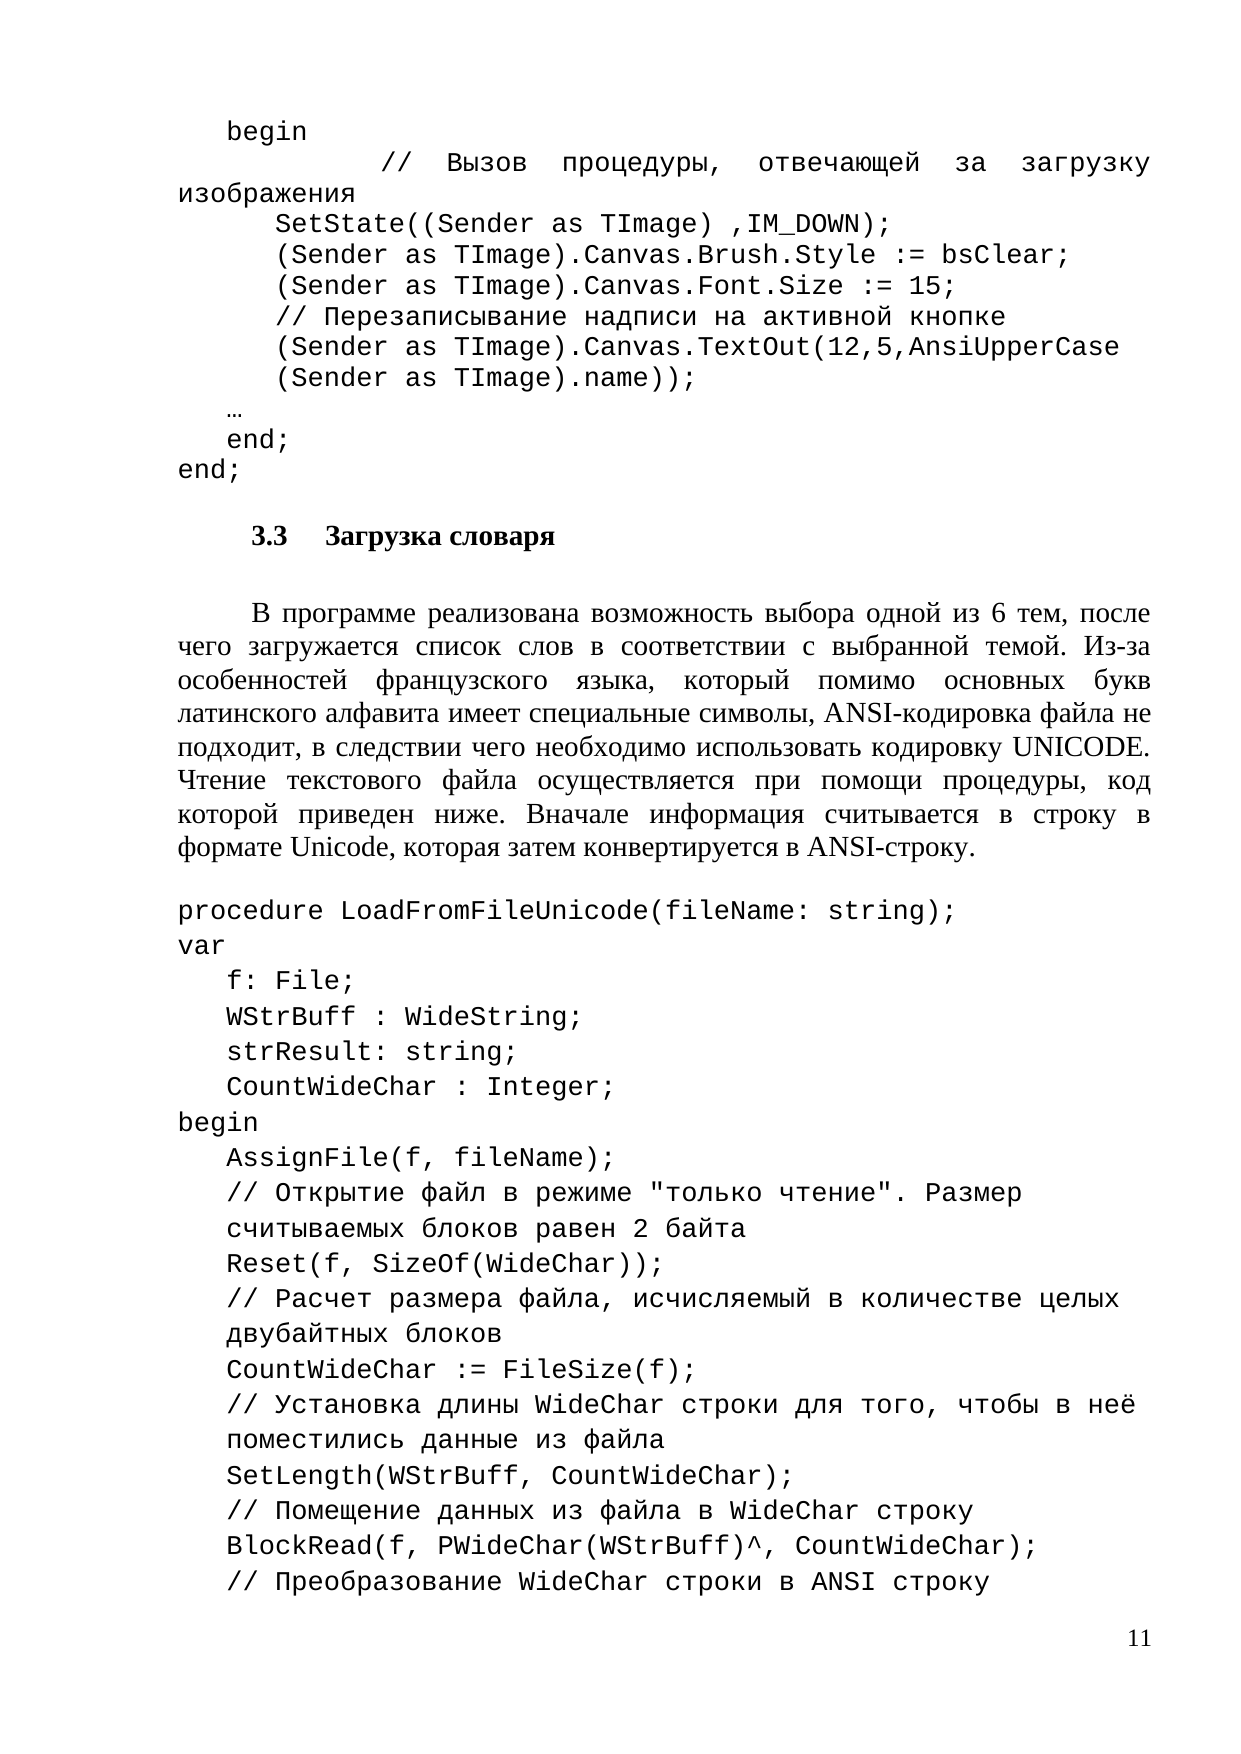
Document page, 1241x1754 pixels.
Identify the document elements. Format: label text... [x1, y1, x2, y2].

text begin [177, 118, 1152, 149]
text WStrBuff : WideString; [177, 1002, 1152, 1033]
text AssignFile(f, fileName); [177, 1144, 1152, 1174]
text var [177, 932, 1152, 963]
text SetState((Sender as TImage) ,IM_DOWN); [177, 210, 1152, 241]
list Загрузка словаря [251, 518, 1152, 551]
text procedure LoadFromFileUnicode(fileName: string); [177, 897, 1152, 927]
text (Sender as TImage).Canvas.Brush.Style := bsClear; [177, 241, 1152, 272]
text CountWideChar : Integer; [177, 1073, 1152, 1104]
text двубайтных блоков [177, 1320, 1152, 1351]
text CountWideChar := FileSize(f); [177, 1356, 1152, 1386]
text … [177, 395, 1152, 425]
text end; [177, 456, 1152, 487]
text поместились данные из файла [177, 1426, 1152, 1457]
text (Sender as TImage).Canvas.Font.Size := 15; [177, 272, 1152, 302]
text (Sender as TImage).Canvas.TextOut(12,5,AnsiUpperCase [177, 333, 1152, 364]
text SetLength(WStrBuff, CountWideChar); [177, 1462, 1152, 1492]
text считываемых блоков равен 2 байта [177, 1214, 1152, 1245]
text strResult: string; [177, 1038, 1152, 1068]
text (Sender as TImage).name)); [177, 364, 1152, 395]
text // Преобразование WideChar строки в ANSI строку [177, 1567, 1152, 1598]
text end; [177, 425, 1152, 456]
text // Установка длины WideChar строки для того, чтобы в неё [177, 1391, 1152, 1422]
text // Вызов процедуры, отвечающей за загрузку изображения [177, 149, 1152, 210]
text f: File; [177, 967, 1152, 998]
text В программе реализована возможность выбора одной из 6 тем, после чего загружается список слов в соответствии с выбранной темой. Из-за особенностей французского языка, который помимо основных букв латинского алфавита имеет специальные символы, ANSI-кодировка файла не подходит, в следствии чего необходимо использовать кодировку UNICODE. Чтение текстового файла осуществляется при помощи процедуры, код которой приведен ниже. Вначале информация считывается в строку в формате Unicode, которая затем конвертируется в ANSI-строку. [177, 595, 1152, 863]
text Reset(f, SizeOf(WideChar)); [177, 1250, 1152, 1280]
text BlockRead(f, PWideChar(WStrBuff)^, CountWideChar); [177, 1532, 1152, 1563]
text // Перезаписывание надписи на активной кнопке [177, 302, 1152, 333]
text begin [177, 1108, 1152, 1139]
text // Расчет размера файла, исчисляемый в количестве целых [177, 1285, 1152, 1316]
text // Помещение данных из файла в WideChar строку [177, 1497, 1152, 1528]
text // Открытие файл в режиме "только чтение". Размер [177, 1179, 1152, 1210]
